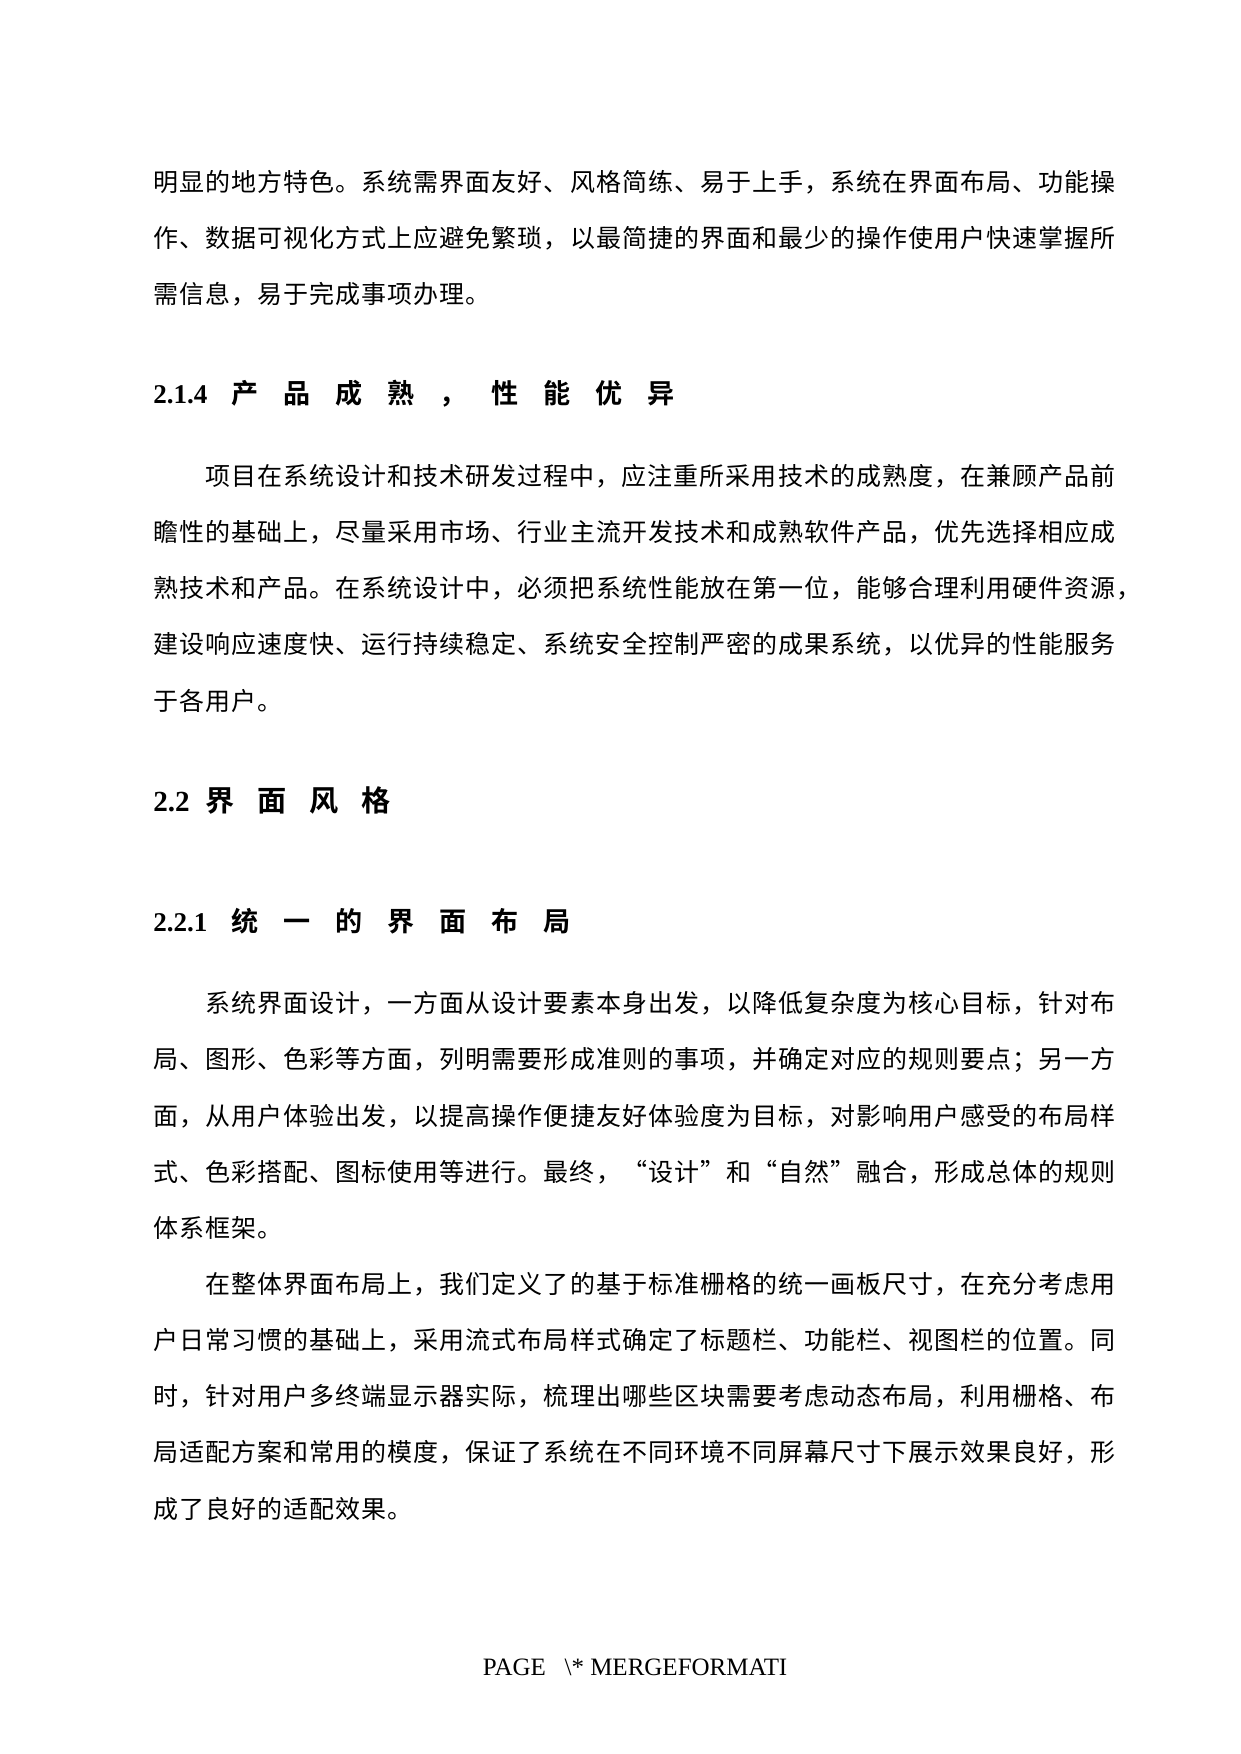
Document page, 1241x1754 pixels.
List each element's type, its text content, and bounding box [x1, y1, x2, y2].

subtitle 产品成熟，性能优异 [153, 354, 1117, 429]
text 在整体界面布局上，我们定义了的基于标准栅格的统一画板尺寸，在充分考虑用户日常习惯的基础上，采用流式布局样式确定了标题栏、功能栏、视图栏的位置。同时，针对用户多终端显示器实际，梳理出哪些区块需要考虑动态布局，利用栅格、布局适配方案和常用的模度，保证了系统在不同环境不同屏幕尺寸下展示效果良好，形成了良好的适配效果。 [153, 1263, 1117, 1526]
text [153, 161, 1117, 311]
subtitle 界面风格 [153, 761, 1117, 836]
text 项目在系统设计和技术研发过程中，应注重所采用技术的成熟度，在兼顾产品前瞻性的基础上，尽量采用市场、行业主流开发技术和成熟软件产品，优先选择相应成熟技术和产品。在系统设计中，必须把系统性能放在第一位，能够合理利用硬件资源，建设响应速度快、运行持续稳定、系统安全控制严密的成果系统，以优异的性能服务于各用户。 [153, 455, 1117, 718]
subtitle 统一的界面布局 [153, 882, 1117, 957]
text 系统界面设计，一方面从设计要素本身出发，以降低复杂度为核心目标，针对布局、图形、色彩等方面，列明需要形成准则的事项，并确定对应的规则要点；另一方面，从用户体验出发，以提高操作便捷友好体验度为目标，对影响用户感受的布局样式、色彩搭配、图标使用等进行。最终，“设计”和“自然”融合，形成总体的规则体系框架。 [153, 983, 1117, 1245]
